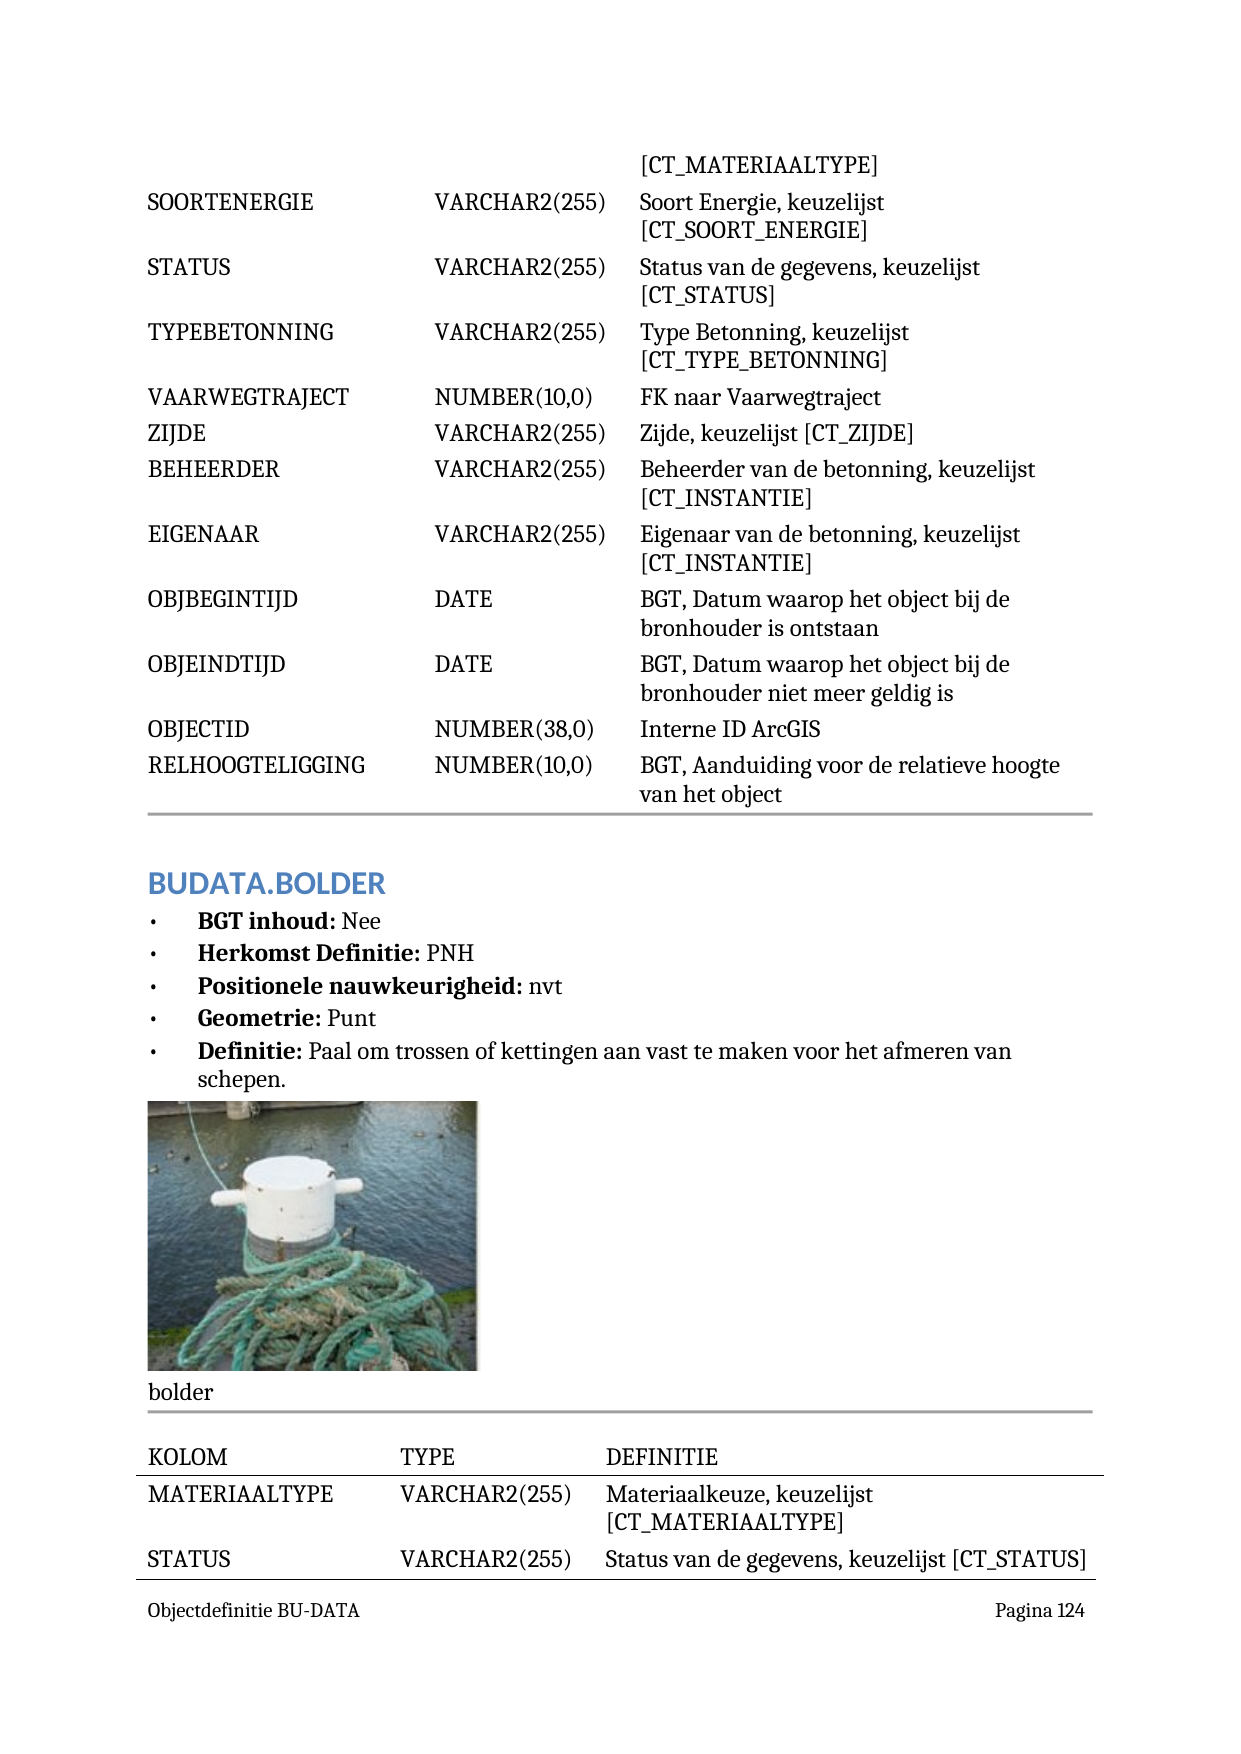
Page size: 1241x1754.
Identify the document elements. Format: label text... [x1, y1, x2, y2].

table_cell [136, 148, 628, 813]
picture [147, 1101, 481, 1371]
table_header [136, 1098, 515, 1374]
list Positionele nauwkeurigheid: nvt [148, 972, 1093, 1000]
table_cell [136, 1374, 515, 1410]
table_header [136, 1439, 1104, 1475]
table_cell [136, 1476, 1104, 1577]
list Herkomst Definitie: PNH [148, 939, 1093, 968]
list BGT inhoud: Nee [148, 907, 1093, 935]
subtitle BUDATA.BOLDER [148, 862, 1093, 903]
list Definitie: Paal om trossen of kettingen aan vast te maken voor het afmeren van schepen. [148, 1037, 1093, 1094]
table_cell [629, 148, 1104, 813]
list Geometrie: Punt [148, 1004, 1093, 1033]
